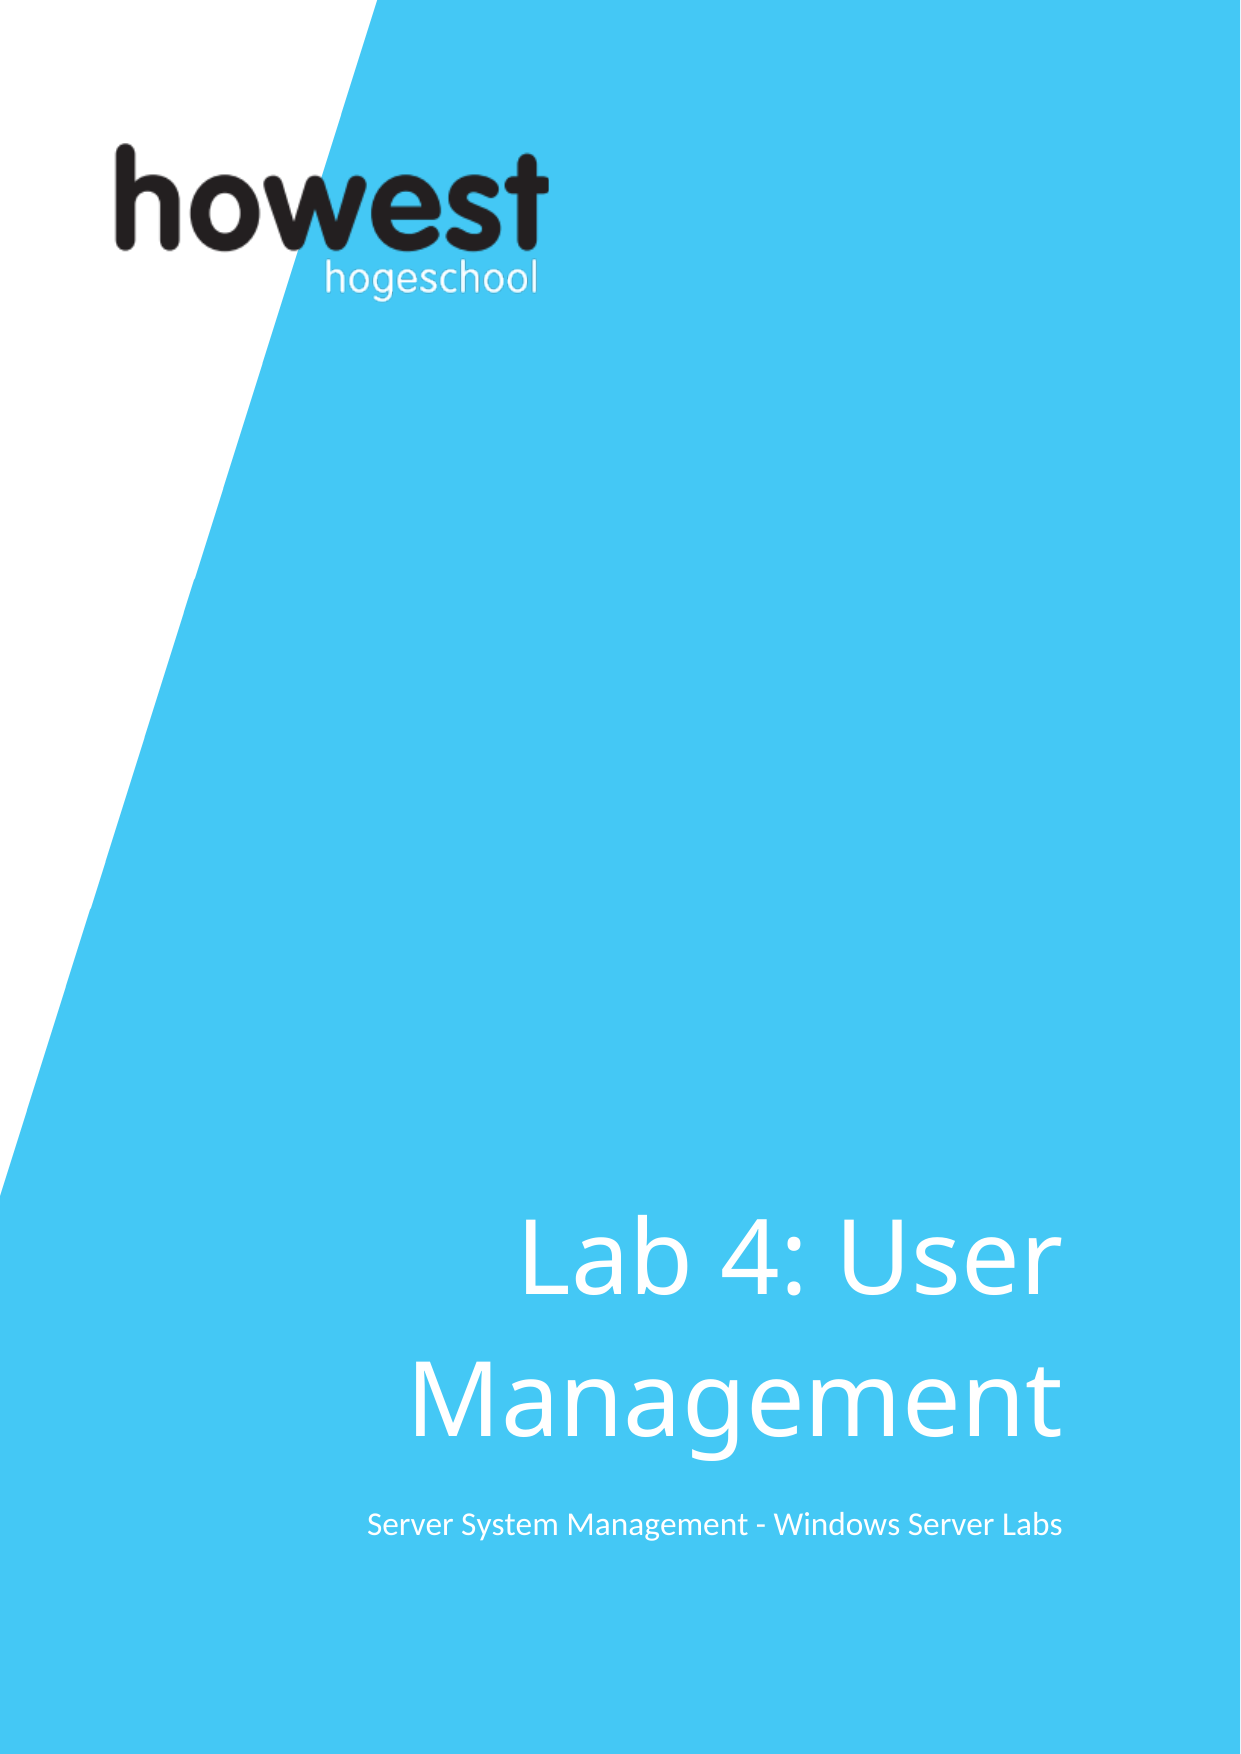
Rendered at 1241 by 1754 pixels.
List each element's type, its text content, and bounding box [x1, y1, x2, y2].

text Lab 4: User Management [177, 1183, 1063, 1467]
picture [0, 0, 1233, 1235]
text Server System Management - Windows Server Labs [177, 1503, 1063, 1543]
